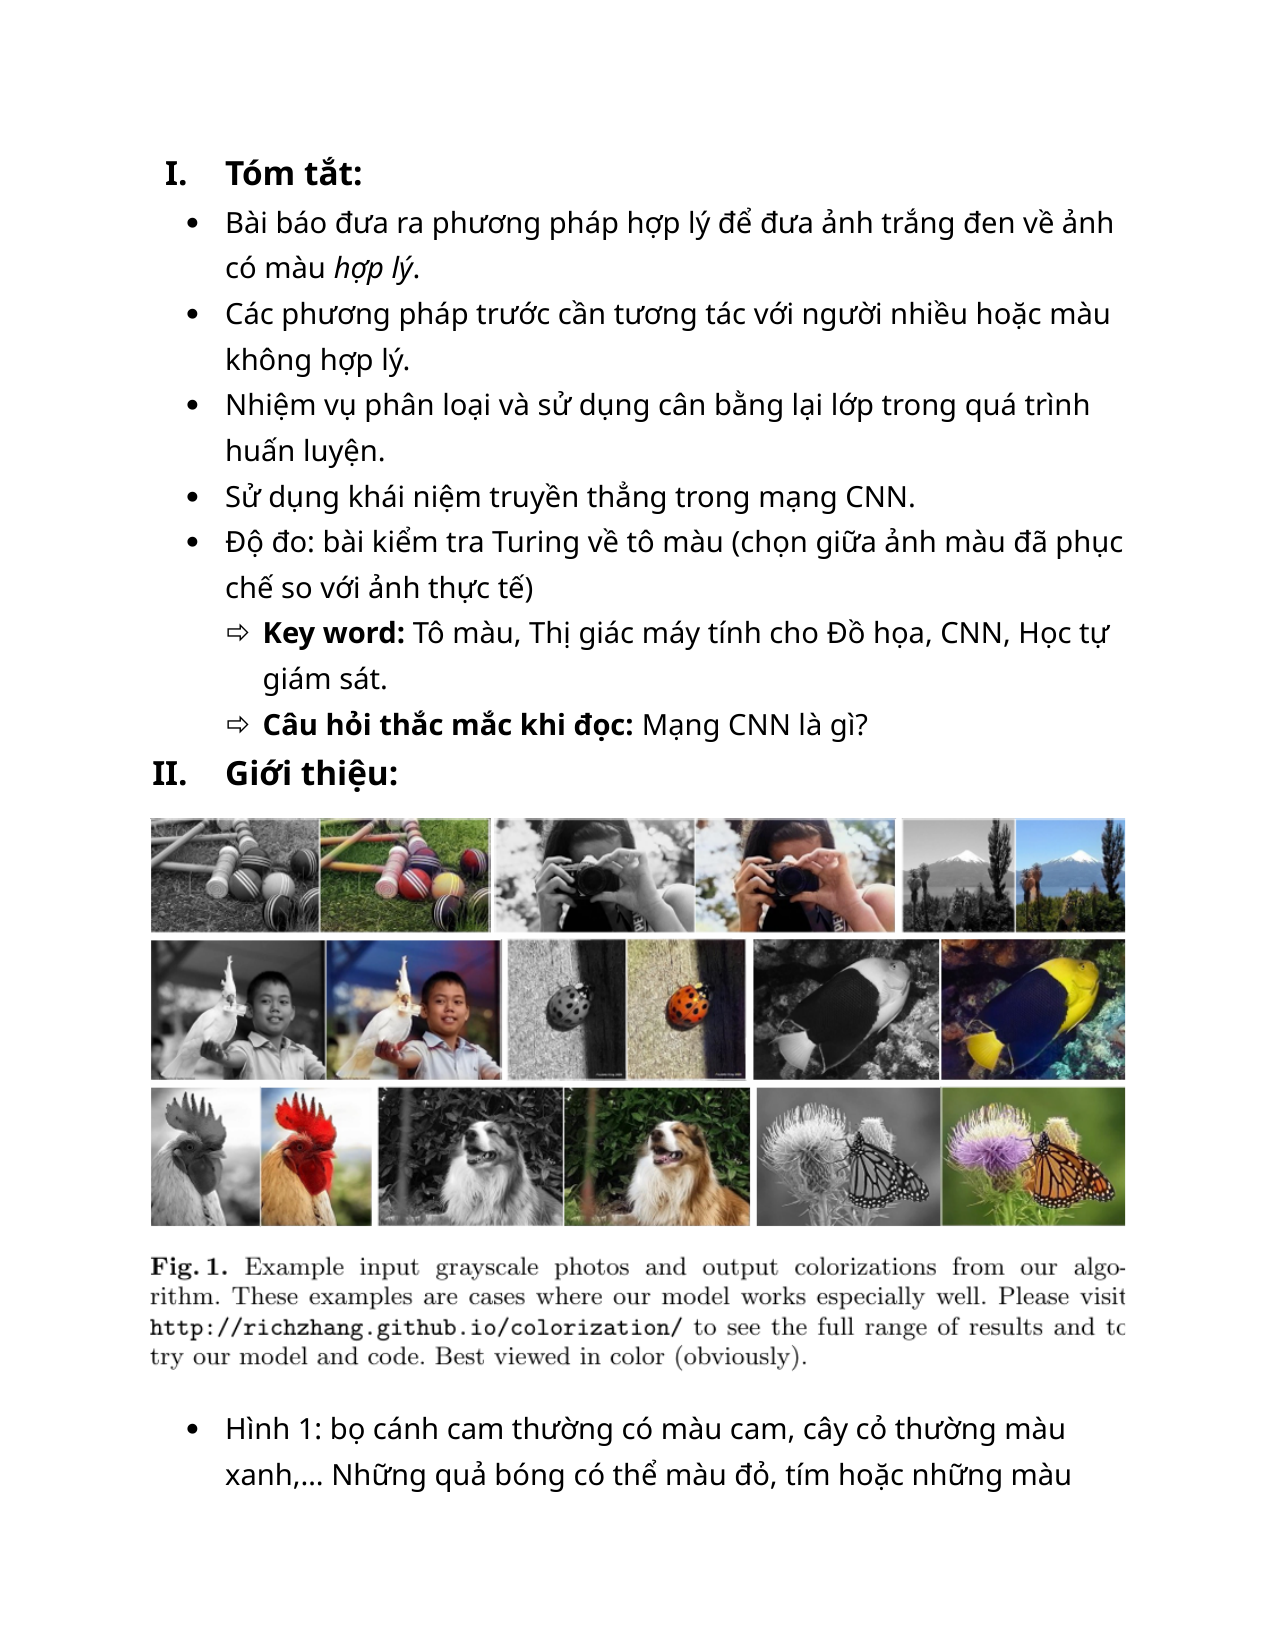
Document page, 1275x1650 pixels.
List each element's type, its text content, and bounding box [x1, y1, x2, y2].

list Câu hỏi thắc mắc khi đọc: Mạng CNN là gì? [225, 704, 1125, 744]
list Giới thiệu: [187, 750, 1125, 795]
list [187, 1408, 1125, 1493]
list Key word: Tô màu, Thị giác máy tính cho Đồ họa, CNN, Học tự giám sát. [225, 613, 1125, 698]
picture [150, 818, 1125, 1387]
list Sử dụng khái niệm truyền thẳng trong mạng CNN. [187, 476, 1125, 516]
list Tóm tắt: [187, 150, 1125, 195]
list Các phương pháp trước cần tương tác với người nhiều hoặc màu không hợp lý. [187, 293, 1125, 379]
list Bài báo đưa ra phương pháp hợp lý để đưa ảnh trắng đen về ảnh có màu hợp lý. [187, 202, 1125, 287]
list Độ đo: bài kiểm tra Turing về tô màu (chọn giữa ảnh màu đã phục chế so với ảnh thực tế) [187, 522, 1125, 607]
list Nhiệm vụ phân loại và sử dụng cân bằng lại lớp trong quá trình huấn luyện. [187, 385, 1125, 470]
